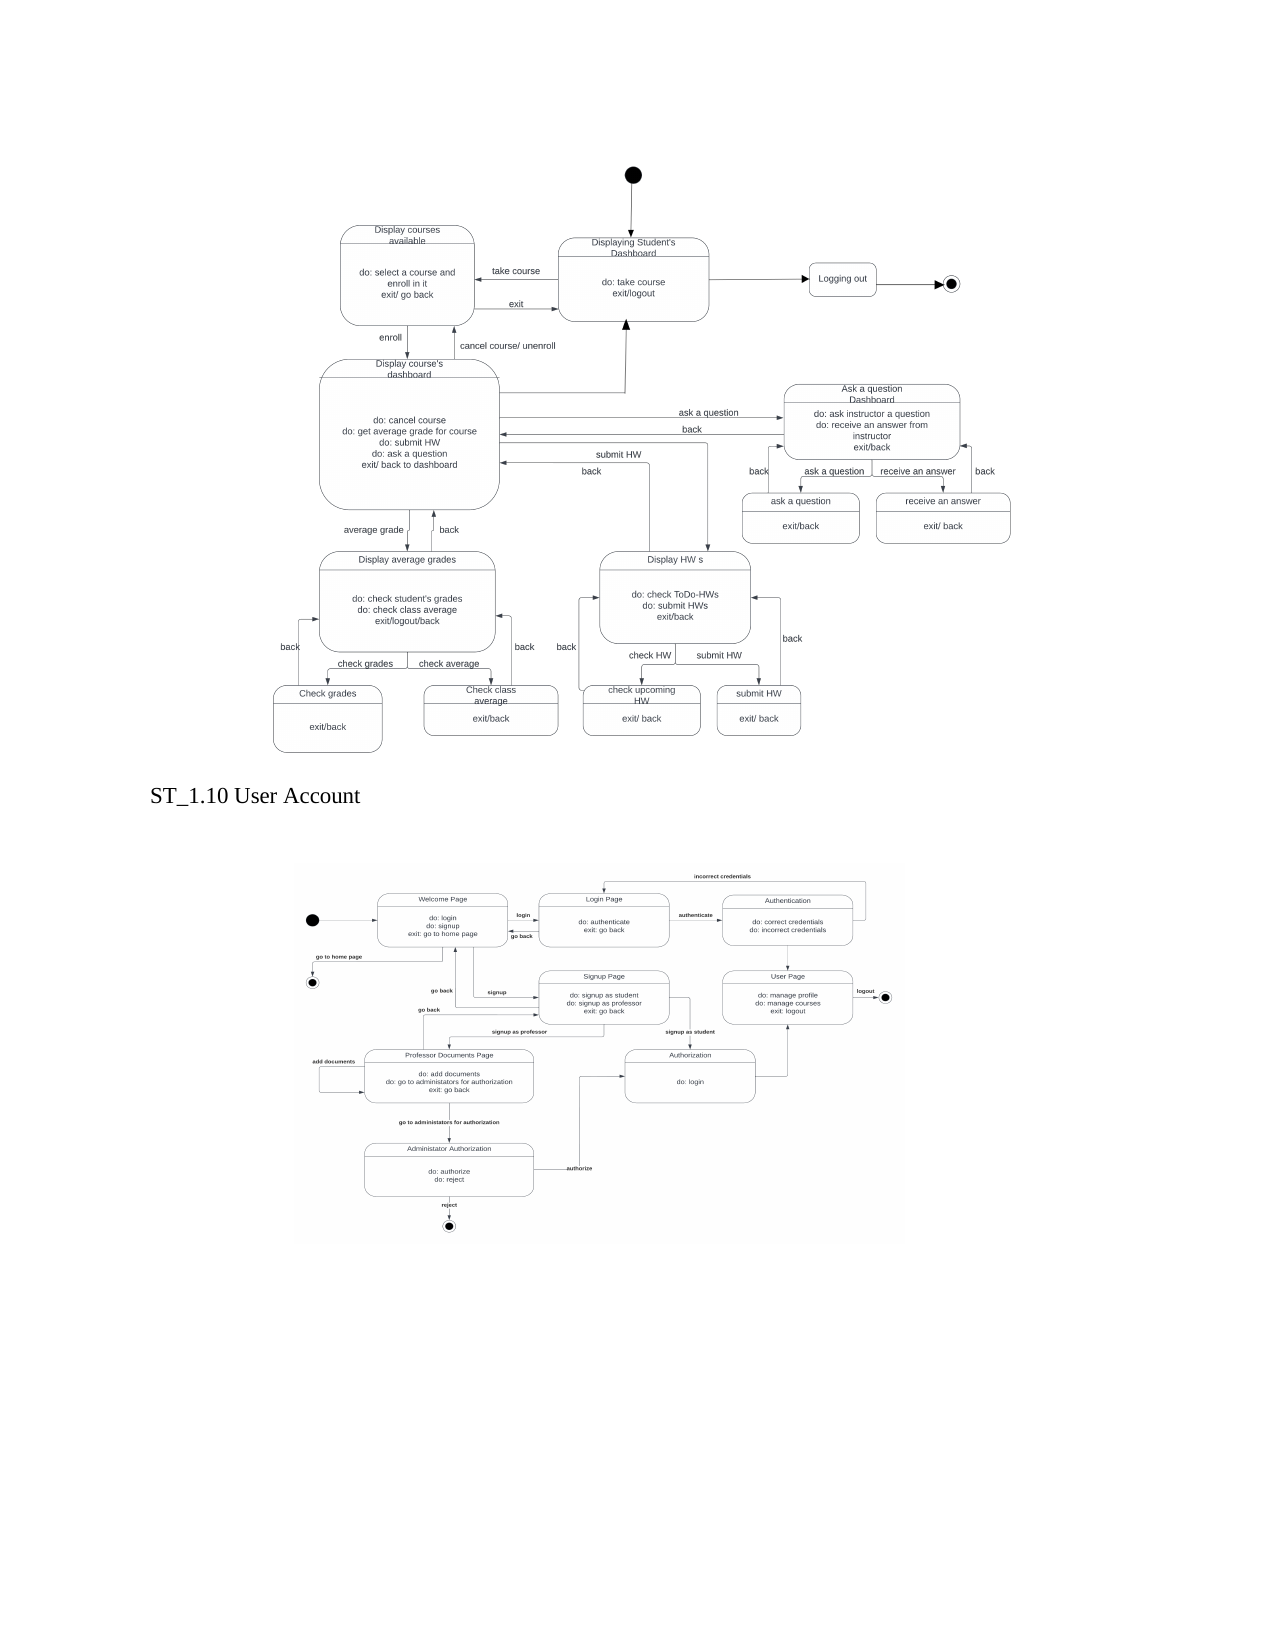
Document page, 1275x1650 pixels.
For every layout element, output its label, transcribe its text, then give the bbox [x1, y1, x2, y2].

text ST_1.10 User Account [150, 782, 1125, 809]
picture [293, 863, 905, 1244]
picture [223, 150, 1052, 769]
